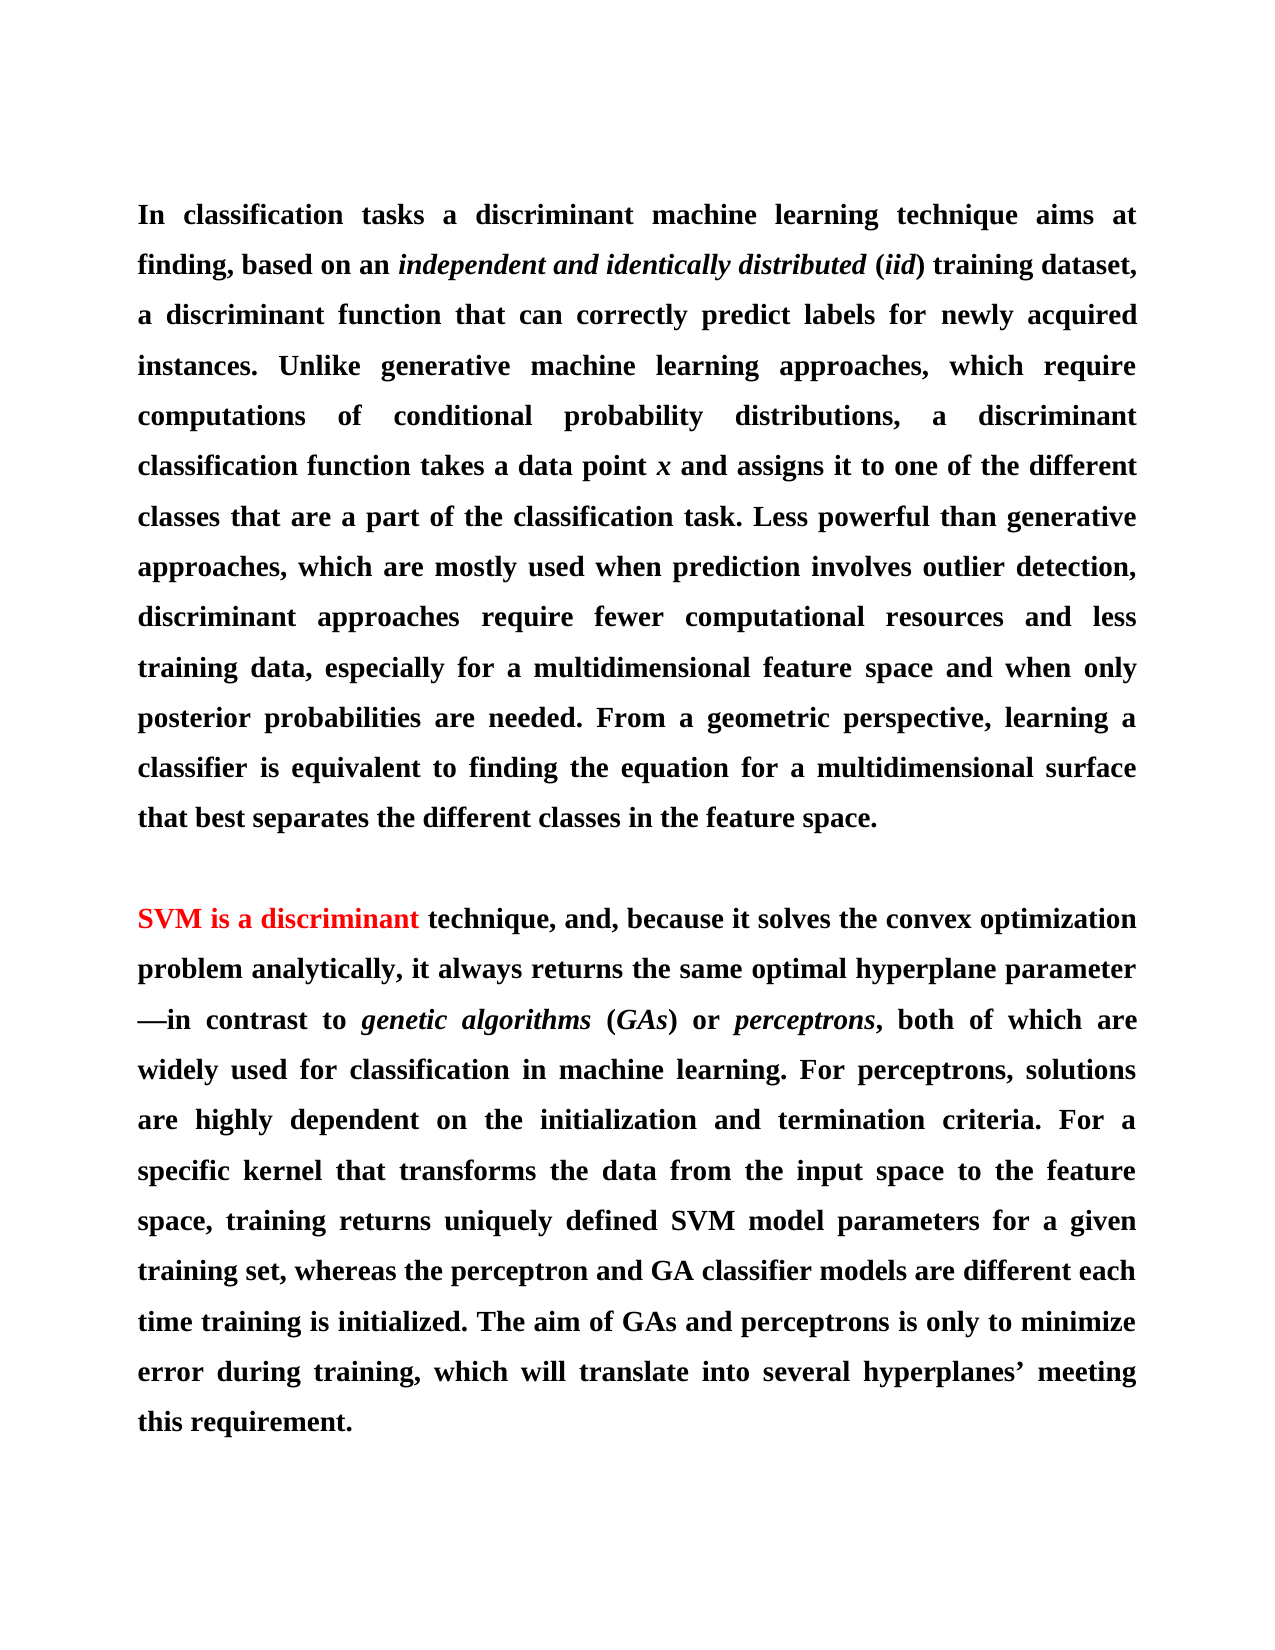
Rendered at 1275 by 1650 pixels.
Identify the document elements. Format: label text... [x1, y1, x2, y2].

text In classification tasks a discriminant machine learning technique aims at finding, based on an independent and identically distributed (iid) training dataset, a discriminant function that can correctly predict labels for newly acquired instances. Unlike generative machine learning approaches, which require computations of conditional probability distributions, a discriminant classification function takes a data point x and assigns it to one of the different classes that are a part of the classification task. Less powerful than generative approaches, which are mostly used when prediction involves outlier detection, discriminant approaches require fewer computational resources and less training data, especially for a multidimensional feature space and when only posterior probabilities are needed. From a geometric perspective, learning a classifier is equivalent to finding the equation for a multidimensional surface that best separates the different classes in the feature space. [137, 197, 1137, 834]
text SVM is a discriminant technique, and, because it solves the convex optimization problem analytically, it always returns the same optimal hyperplane parameter—in contrast to genetic algorithms (GAs) or perceptrons, both of which are widely used for classification in machine learning. For perceptrons, solutions are highly dependent on the initialization and termination criteria. For a specific kernel that transforms the data from the input space to the feature space, training returns uniquely defined SVM model parameters for a given training set, whereas the perceptron and GA classifier models are different each time training is initialized. The aim of GAs and perceptrons is only to minimize error during training, which will translate into several hyperplanes’ meeting this requirement. [137, 901, 1137, 1438]
